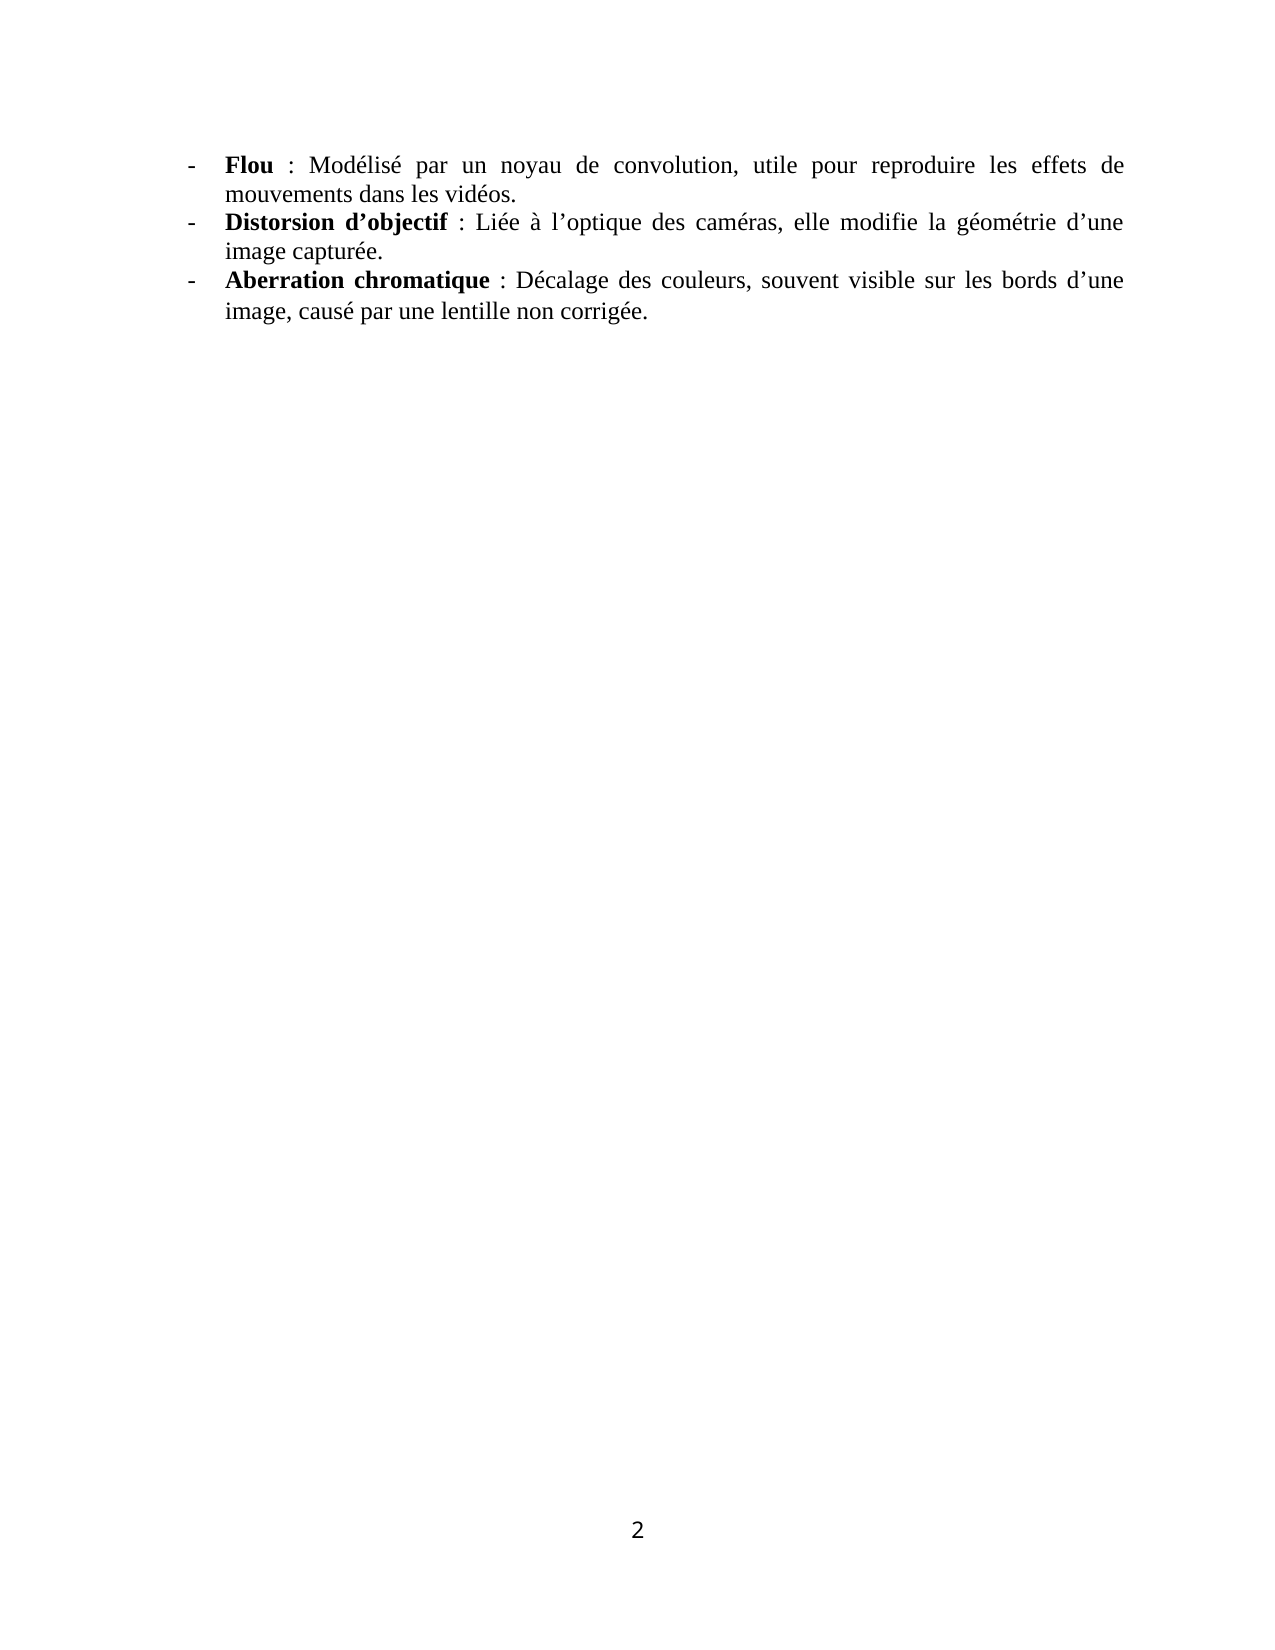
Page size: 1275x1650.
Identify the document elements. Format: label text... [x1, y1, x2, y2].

list Distorsion d’objectif : Liée à l’optique des caméras, elle modifie la géométrie d’une image capturée. [187, 207, 1125, 265]
list Flou : Modélisé par un noyau de convolution, utile pour reproduire les effets de mouvements dans les vidéos. [187, 150, 1125, 207]
list Aberration chromatique : Décalage des couleurs, souvent visible sur les bords d’une image, causé par une lentille non corrigée. [187, 265, 1125, 325]
